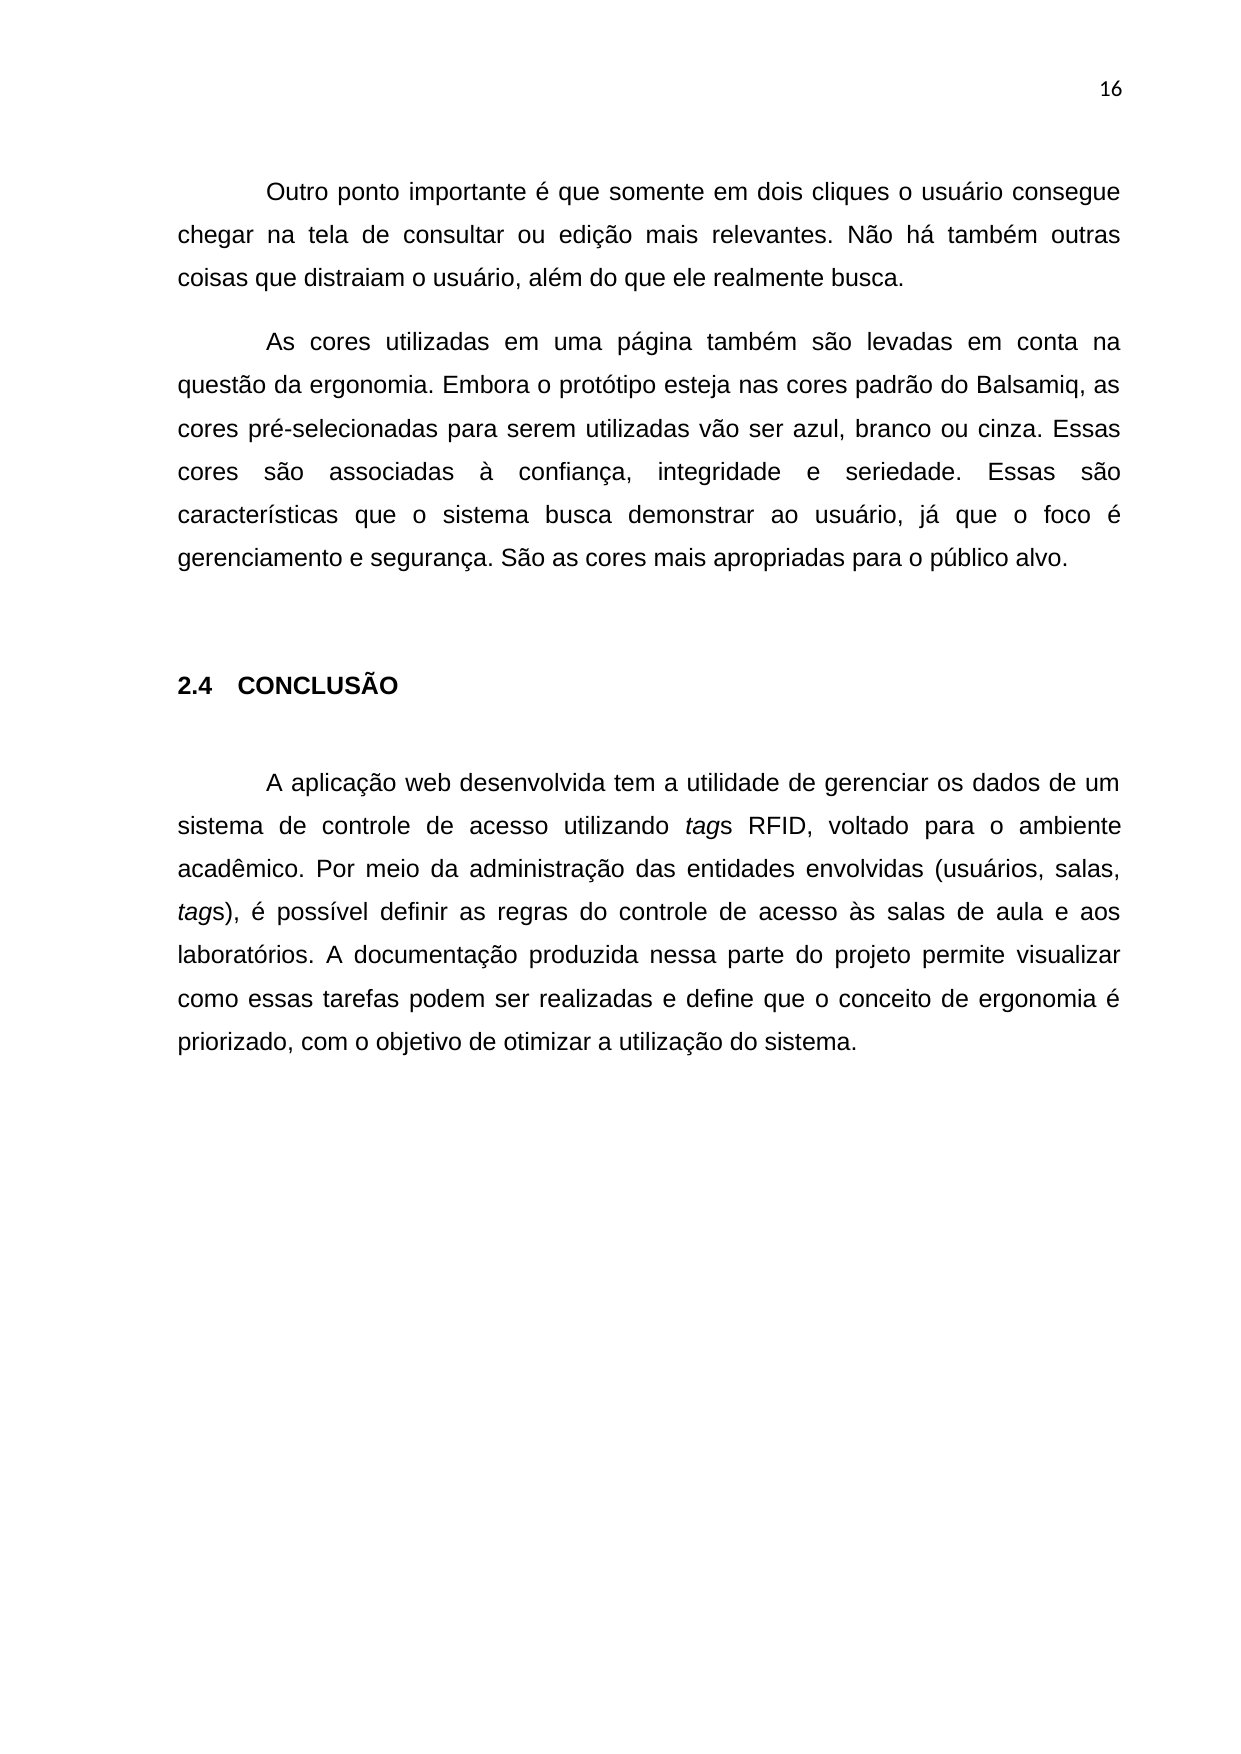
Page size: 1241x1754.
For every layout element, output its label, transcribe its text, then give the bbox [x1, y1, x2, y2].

subtitle CONCLUSÃO [177, 671, 1122, 700]
text A aplicação web desenvolvida tem a utilidade de gerenciar os dados de um sistema de controle de acesso utilizando tags RFID, voltado para o ambiente acadêmico. Por meio da administração das entidades envolvidas (usuários, salas, tags), é possível definir as regras do controle de acesso às salas de aula e aos laboratórios. A documentação produzida nessa parte do projeto permite visualizar como essas tarefas podem ser realizadas e define que o conceito de ergonomia é priorizado, com o objetivo de otimizar a utilização do sistema. [177, 768, 1122, 1055]
text Outro ponto importante é que somente em dois cliques o usuário consegue chegar na tela de consultar ou edição mais relevantes. Não há também outras coisas que distraiam o usuário, além do que ele realmente busca. [177, 177, 1122, 292]
text As cores utilizadas em uma página também são levadas em conta na questão da ergonomia. Embora o protótipo esteja nas cores padrão do Balsamiq, as cores pré-selecionadas para serem utilizadas vão ser azul, branco ou cinza. Essas cores são associadas à confiança, integridade e seriedade. Essas são características que o sistema busca demonstrar ao usuário, já que o foco é gerenciamento e segurança. São as cores mais apropriadas para o público alvo. [177, 327, 1122, 572]
